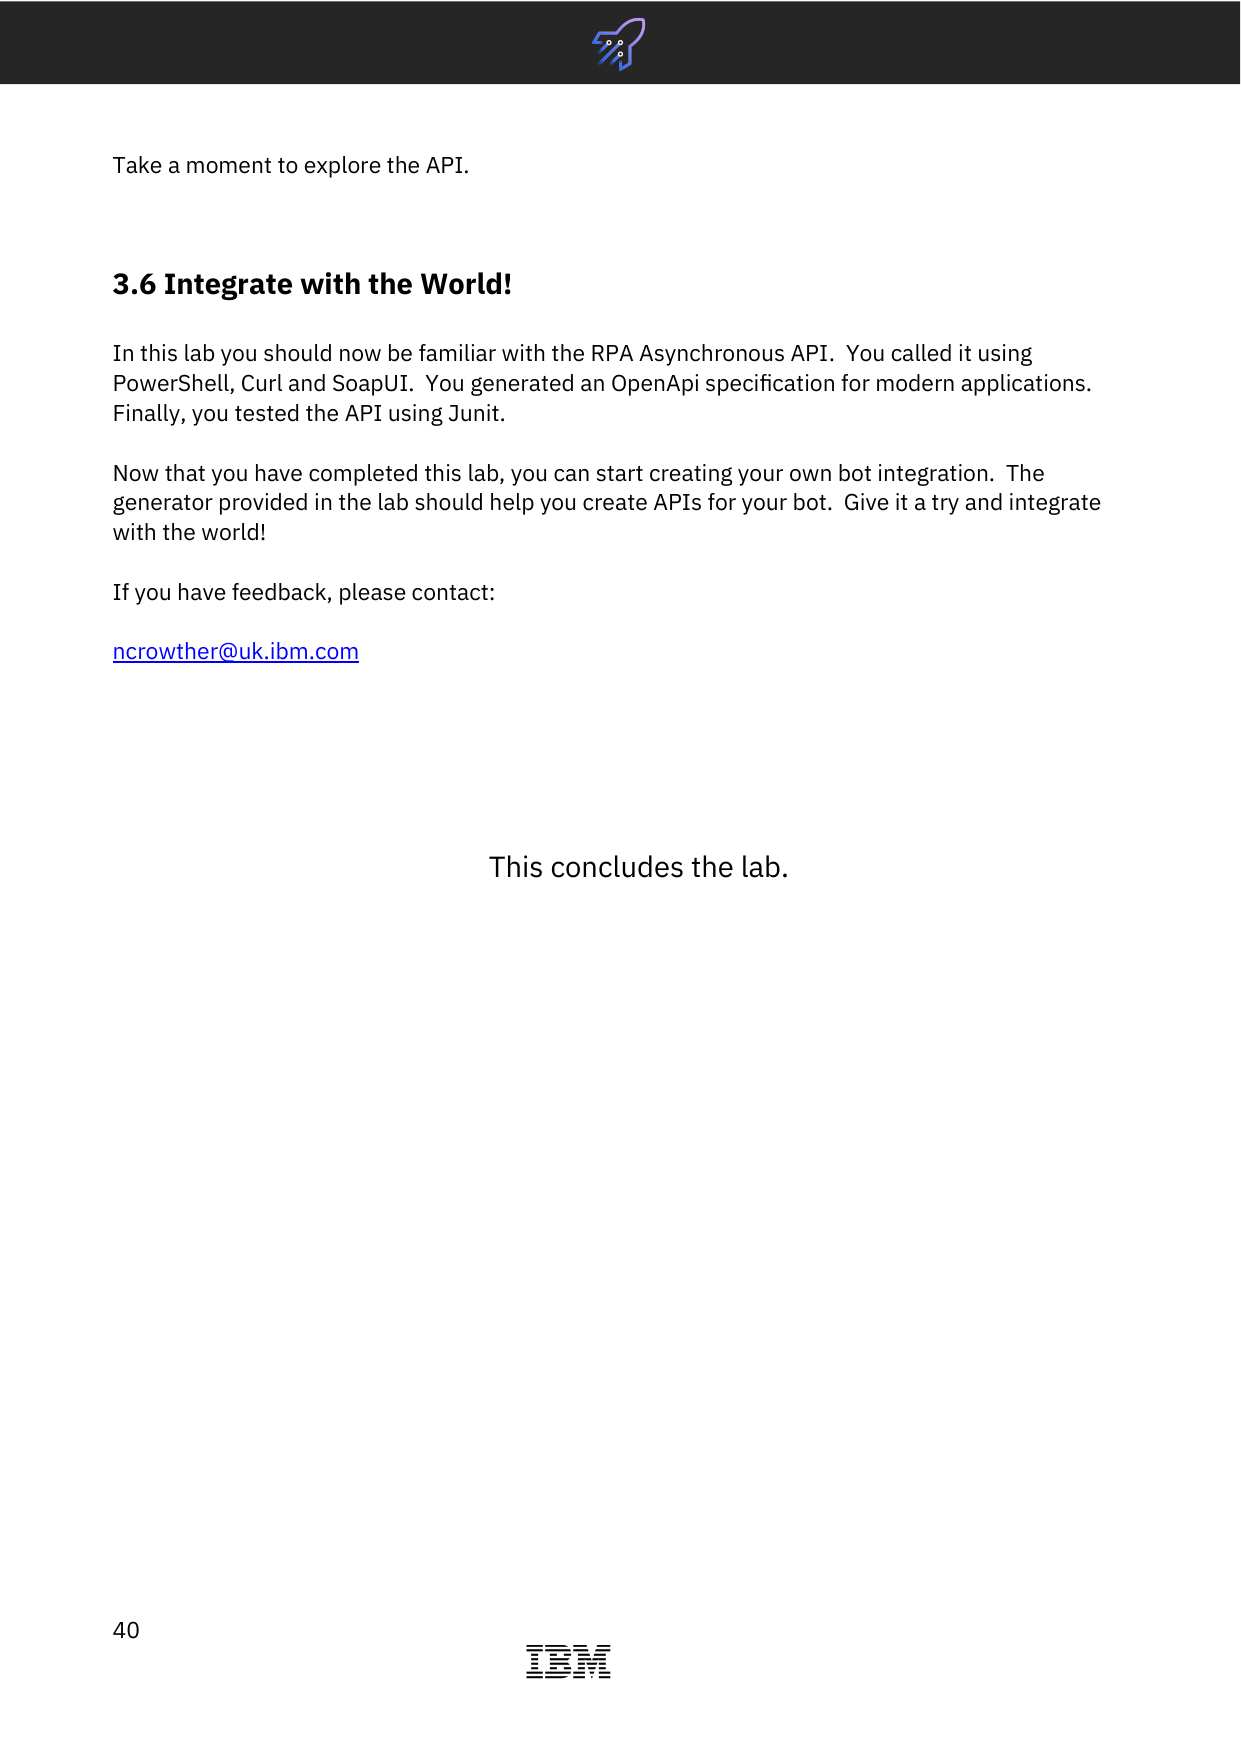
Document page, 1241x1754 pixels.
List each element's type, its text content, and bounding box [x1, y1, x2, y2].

list This concludes the lab. [150, 847, 1128, 885]
text In this lab you should now be familiar with the RPA Asynchronous API. You called it using PowerShell, Curl and SoapUI. You generated an OpenApi specification for modern applications. Finally, you tested the API using Junit. [112, 338, 1128, 428]
text Now that you have completed this lab, you can start creating your own bot integration. The generator provided in the lab should help you create APIs for your bot. Give it a try and integrate with the world! [112, 457, 1128, 547]
text ncrowther@uk.ibm.com [112, 636, 1128, 666]
picture [588, 14, 649, 75]
picture [526, 1645, 611, 1679]
subtitle Integrate with the World! [112, 264, 1128, 302]
text Take a moment to explore the API. [112, 150, 1128, 180]
text If you have feedback, please contact: [112, 577, 1128, 606]
